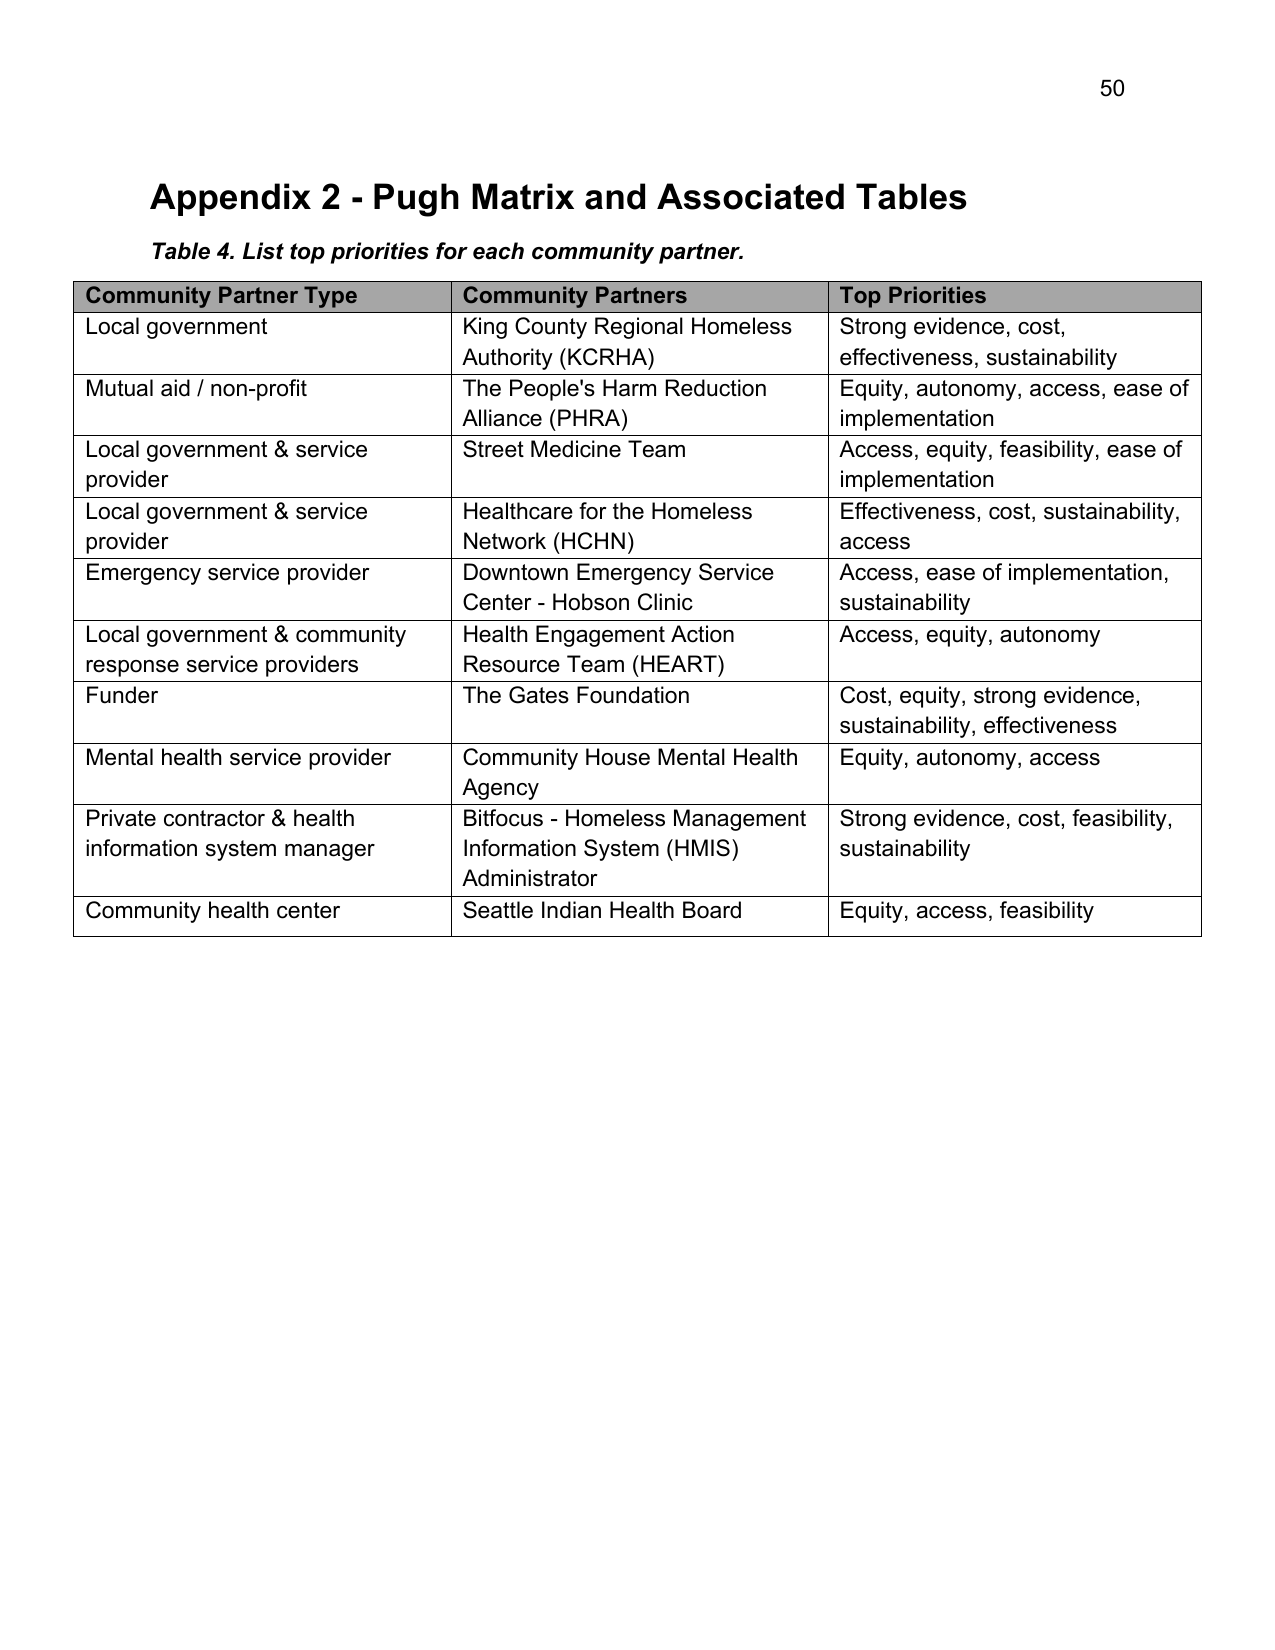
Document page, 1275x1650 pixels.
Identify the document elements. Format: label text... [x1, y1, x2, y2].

table_header Top Priorities [829, 282, 1201, 312]
table_cell Downtown Emergency Service Center - Hobson Clinic [452, 559, 828, 619]
table_cell Bitfocus - Homeless Management Information System (HMIS) Administrator [452, 805, 828, 896]
table_cell The People's Harm Reduction Alliance (PHRA) [452, 375, 828, 435]
table_cell Access, ease of implementation, sustainability [829, 559, 1201, 619]
table_header Community Partner Type [74, 282, 451, 312]
table_cell Private contractor & health information system manager [74, 805, 451, 896]
table_cell Strong evidence, cost, effectiveness, sustainability [829, 313, 1201, 374]
table_cell Funder [74, 682, 451, 742]
table_header Community Partners [452, 282, 828, 312]
table_cell Cost, equity, strong evidence, sustainability, effectiveness [829, 682, 1201, 742]
subtitle Appendix 2 - Pugh Matrix and Associated Tables [150, 176, 1125, 217]
table_cell Street Medicine Team [452, 436, 828, 497]
table_cell Local government & service provider [74, 436, 451, 497]
table_cell Emergency service provider [74, 559, 451, 619]
table_cell Mutual aid / non-profit [74, 375, 451, 435]
table_cell King County Regional Homeless Authority (KCRHA) [452, 313, 828, 374]
table_cell Access, equity, feasibility, ease of implementation [829, 436, 1201, 497]
table_cell Health Engagement Action Resource Team (HEART) [452, 621, 828, 681]
table_cell Mental health service provider [74, 744, 451, 804]
table_cell Equity, autonomy, access [829, 744, 1201, 804]
table_cell Equity, access, feasibility [829, 897, 1201, 936]
table_cell Local government & community response service providers [74, 621, 451, 681]
table_cell Access, equity, autonomy [829, 621, 1201, 681]
table_cell Community health center [74, 897, 451, 936]
table_cell Community House Mental Health Agency [452, 744, 828, 804]
table_cell Seattle Indian Health Board [452, 897, 828, 936]
subtitle Table 4. List top priorities for each community partner. [150, 238, 1125, 264]
table_cell Local government & service provider [74, 498, 451, 558]
table_cell Equity, autonomy, access, ease of implementation [829, 375, 1201, 435]
table_cell The Gates Foundation [452, 682, 828, 742]
table_cell Strong evidence, cost, feasibility, sustainability [829, 805, 1201, 896]
table_cell Healthcare for the Homeless Network (HCHN) [452, 498, 828, 558]
table_cell Local government [74, 313, 451, 374]
table_cell Effectiveness, cost, sustainability, access [829, 498, 1201, 558]
